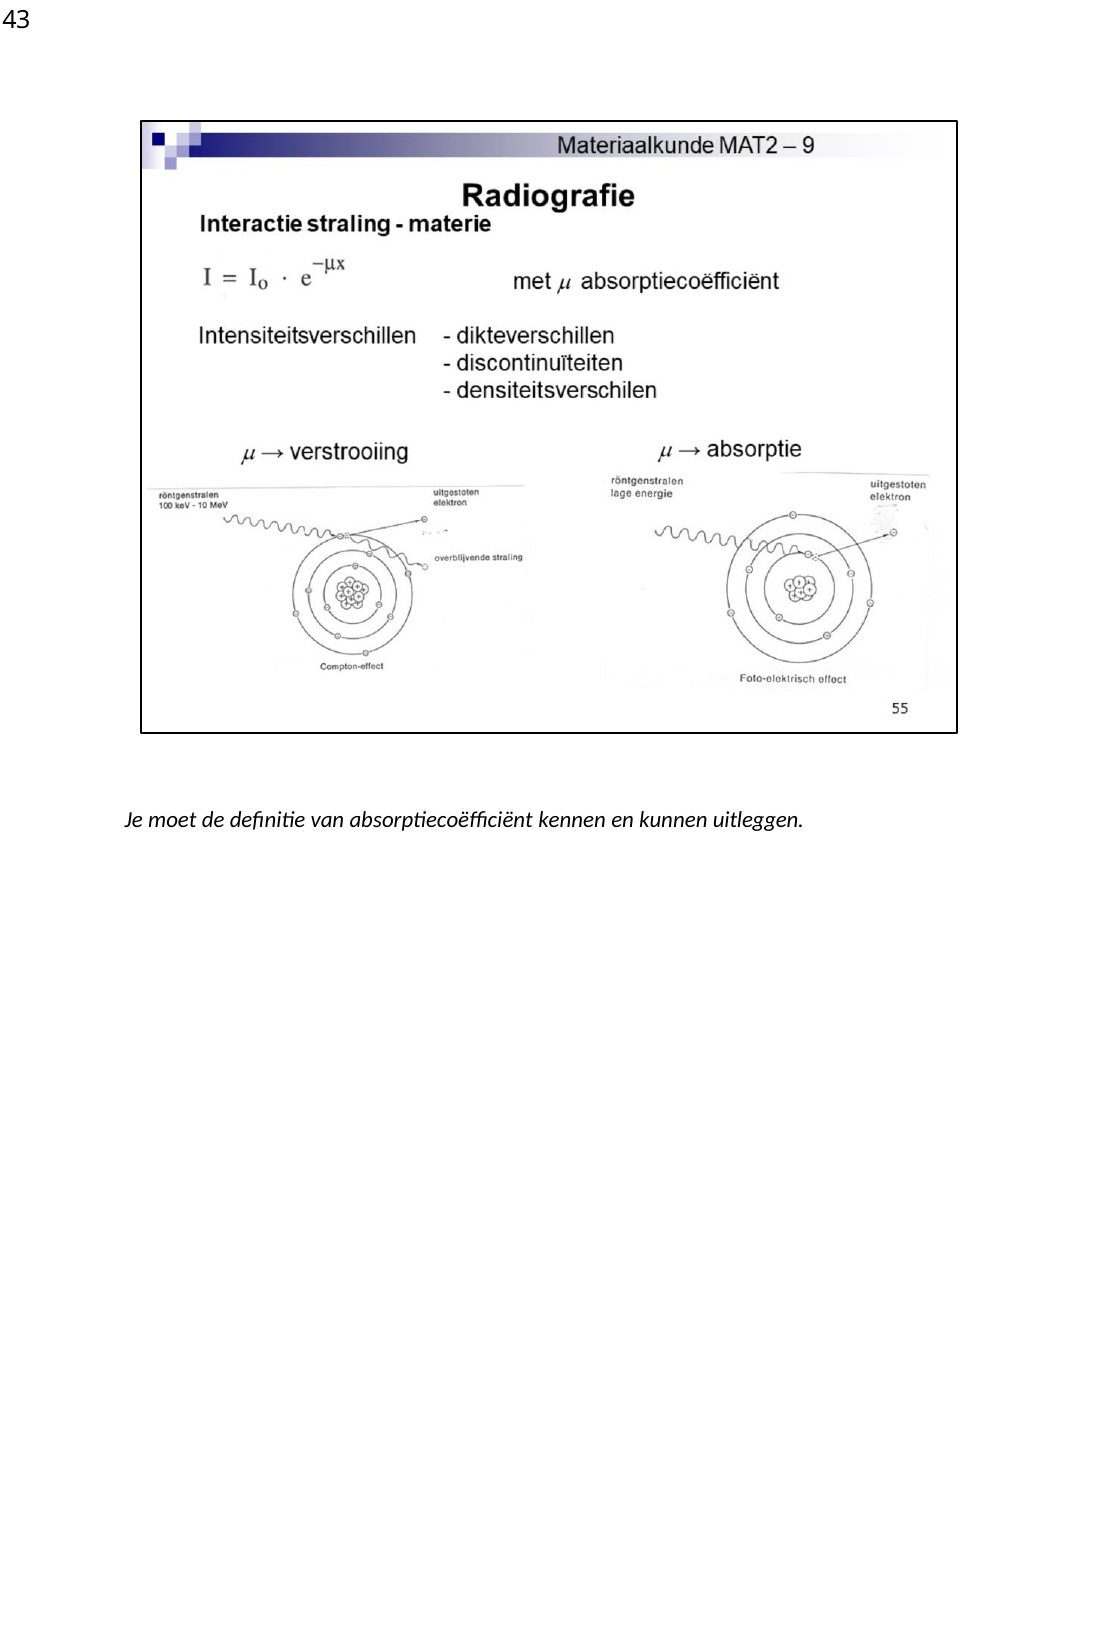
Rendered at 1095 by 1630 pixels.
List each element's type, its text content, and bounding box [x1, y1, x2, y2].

picture [142, 122, 947, 718]
text Je moet de definitie van absorptiecoëfficiënt kennen en kunnen uitleggen. [124, 805, 977, 833]
